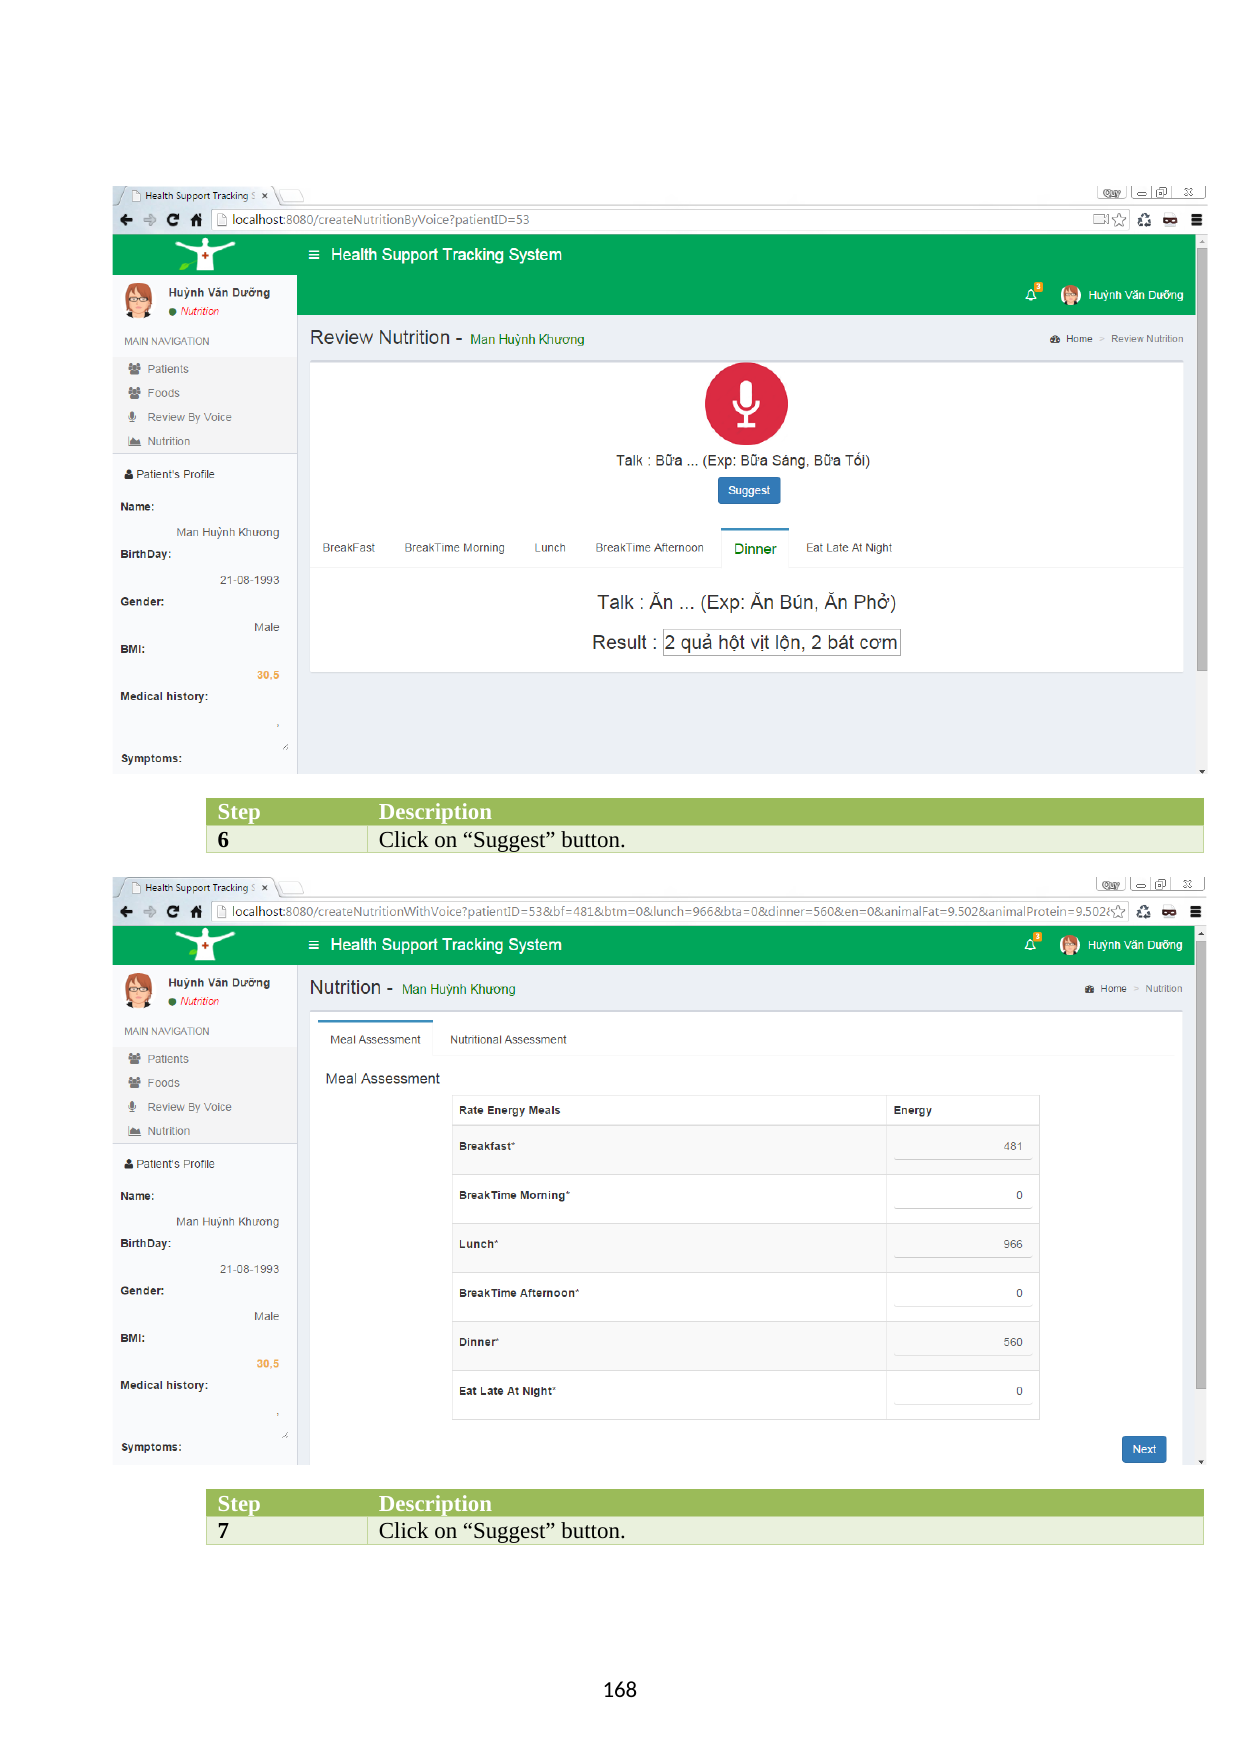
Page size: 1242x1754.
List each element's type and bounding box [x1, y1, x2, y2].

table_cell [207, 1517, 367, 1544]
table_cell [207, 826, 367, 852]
picture [112, 877, 1207, 1465]
picture [112, 186, 1208, 774]
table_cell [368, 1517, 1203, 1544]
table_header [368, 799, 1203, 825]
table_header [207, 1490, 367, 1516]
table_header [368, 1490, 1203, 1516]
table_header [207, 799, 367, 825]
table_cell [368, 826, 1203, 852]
